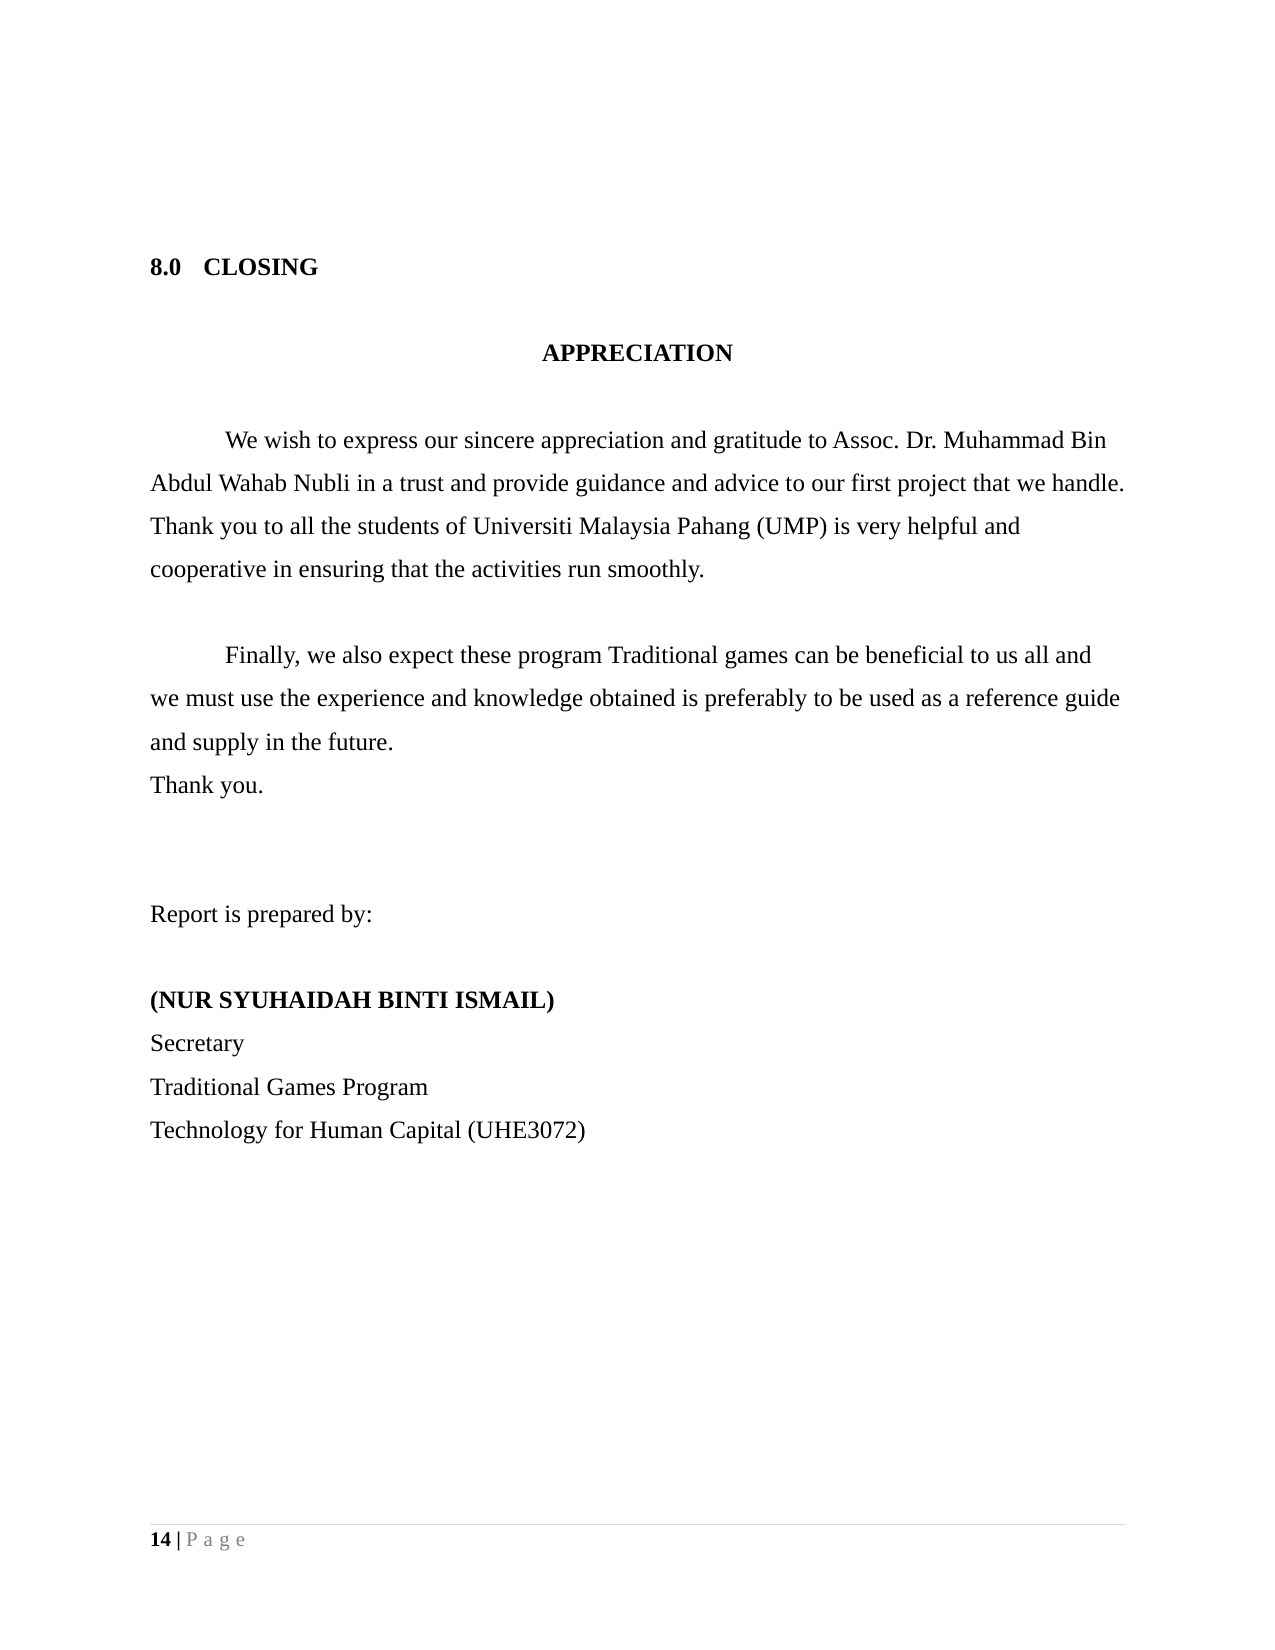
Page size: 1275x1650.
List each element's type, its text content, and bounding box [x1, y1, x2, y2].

text Finally, we also expect these program Traditional games can be beneficial to us all and we must use the experience and knowledge obtained is preferably to be used as a reference guide and supply in the future. [150, 640, 1125, 755]
text Thank you. [150, 770, 1125, 798]
text APPRECIATION [150, 338, 1125, 367]
text We wish to express our sincere appreciation and gratitude to Assoc. Dr. Muhammad Bin Abdul Wahab Nubli in a trust and provide guidance and advice to our first project that we handle. Thank you to all the students of Universiti Malaysia Pahang (UMP) is very helpful and cooperative in ensuring that the activities run smoothly. [150, 425, 1125, 583]
text Technology for Human Capital (UHE3072) [150, 1115, 1125, 1143]
text Report is prepared by: (NUR SYUHAIDAH BINTI ISMAIL) Secretary Traditional Games Program [150, 856, 1125, 1100]
list CLOSING [150, 252, 1125, 281]
